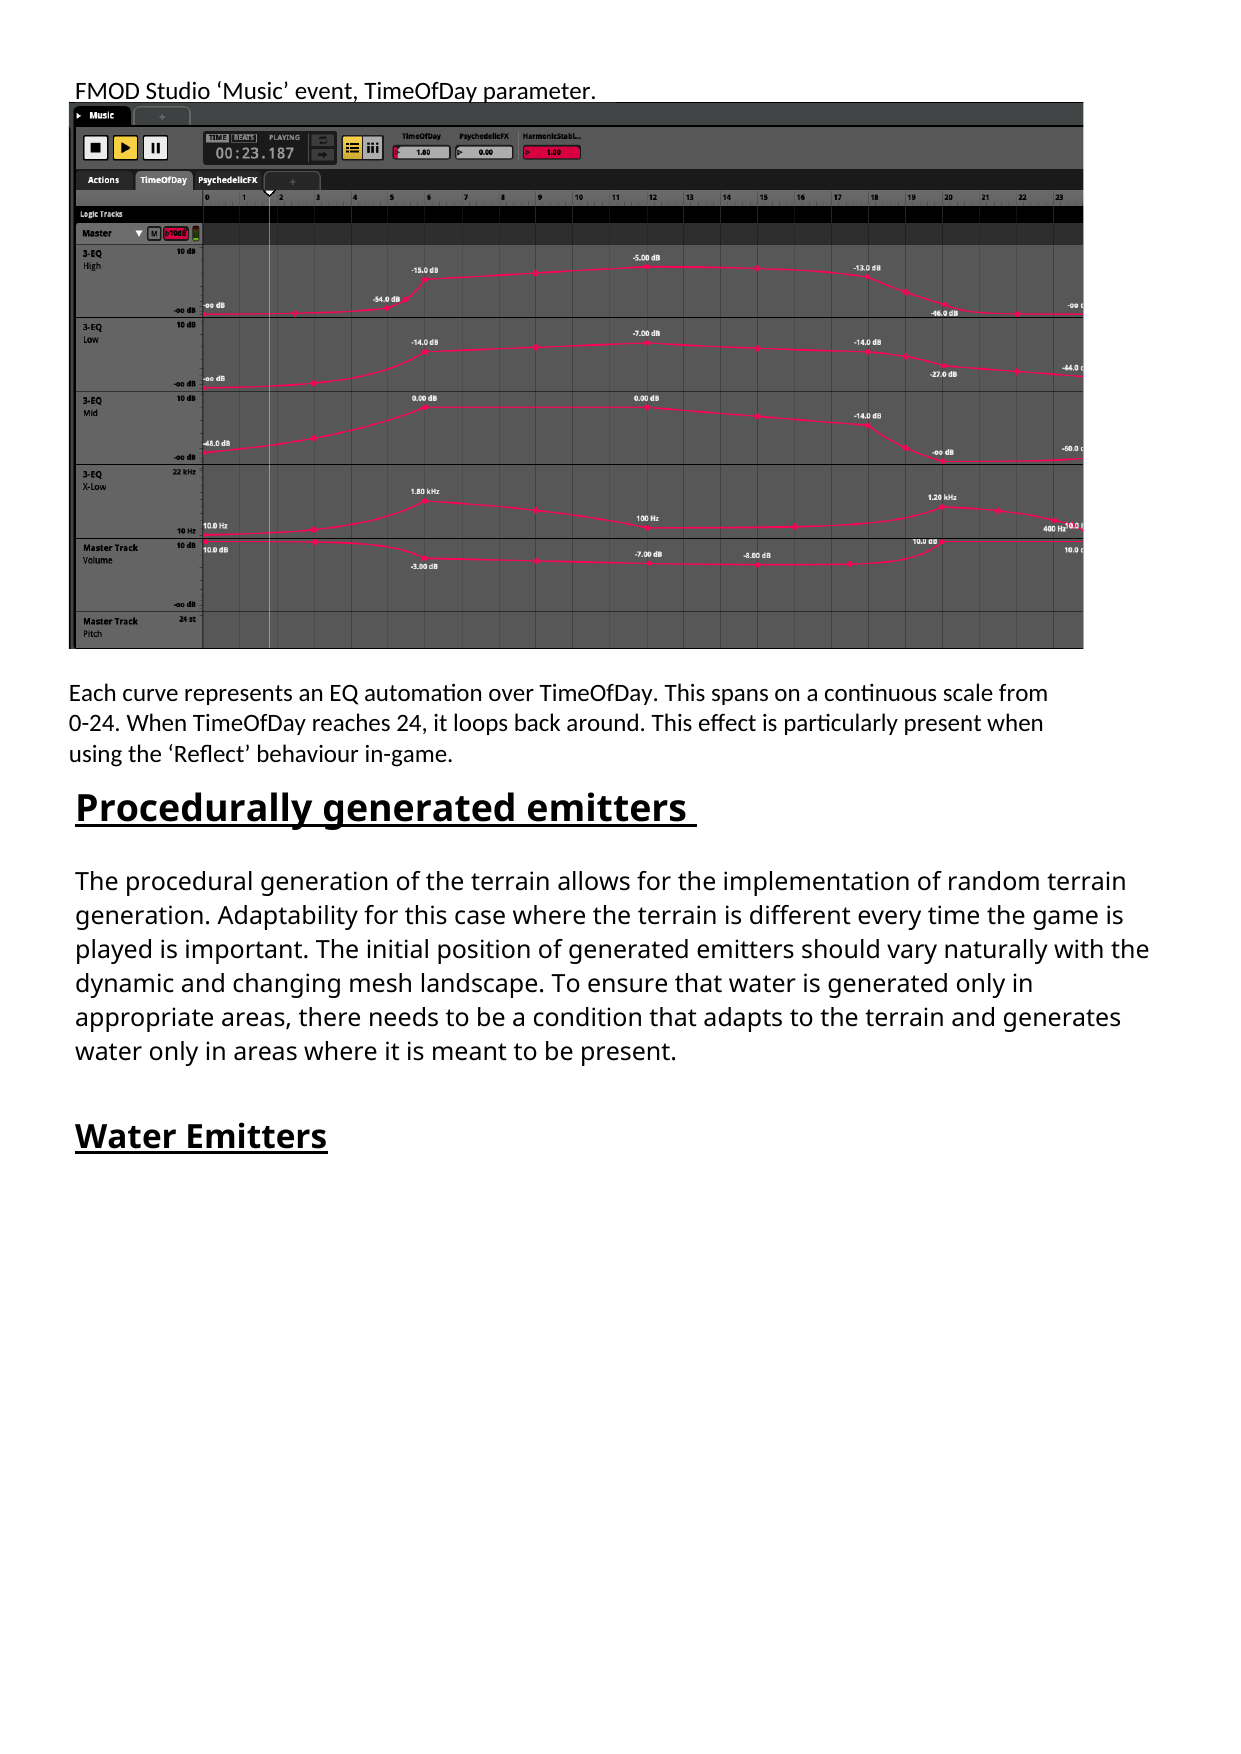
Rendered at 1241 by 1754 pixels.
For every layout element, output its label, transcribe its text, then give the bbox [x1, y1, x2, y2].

text Water Emitters [75, 1113, 1165, 1158]
picture [68, 102, 1084, 649]
text The procedural generation of the terrain allows for the implementation of random terrain generation. Adaptability for this case where the terrain is different every time the game is played is important. The initial position of generated emitters should vary naturally with the dynamic and changing mesh landscape. To ensure that water is generated only in appropriate areas, there needs to be a condition that adapts to the terrain and generates water only in areas where it is meant to be present. [75, 863, 1165, 1068]
text Procedurally generated emitters [75, 356, 1165, 832]
